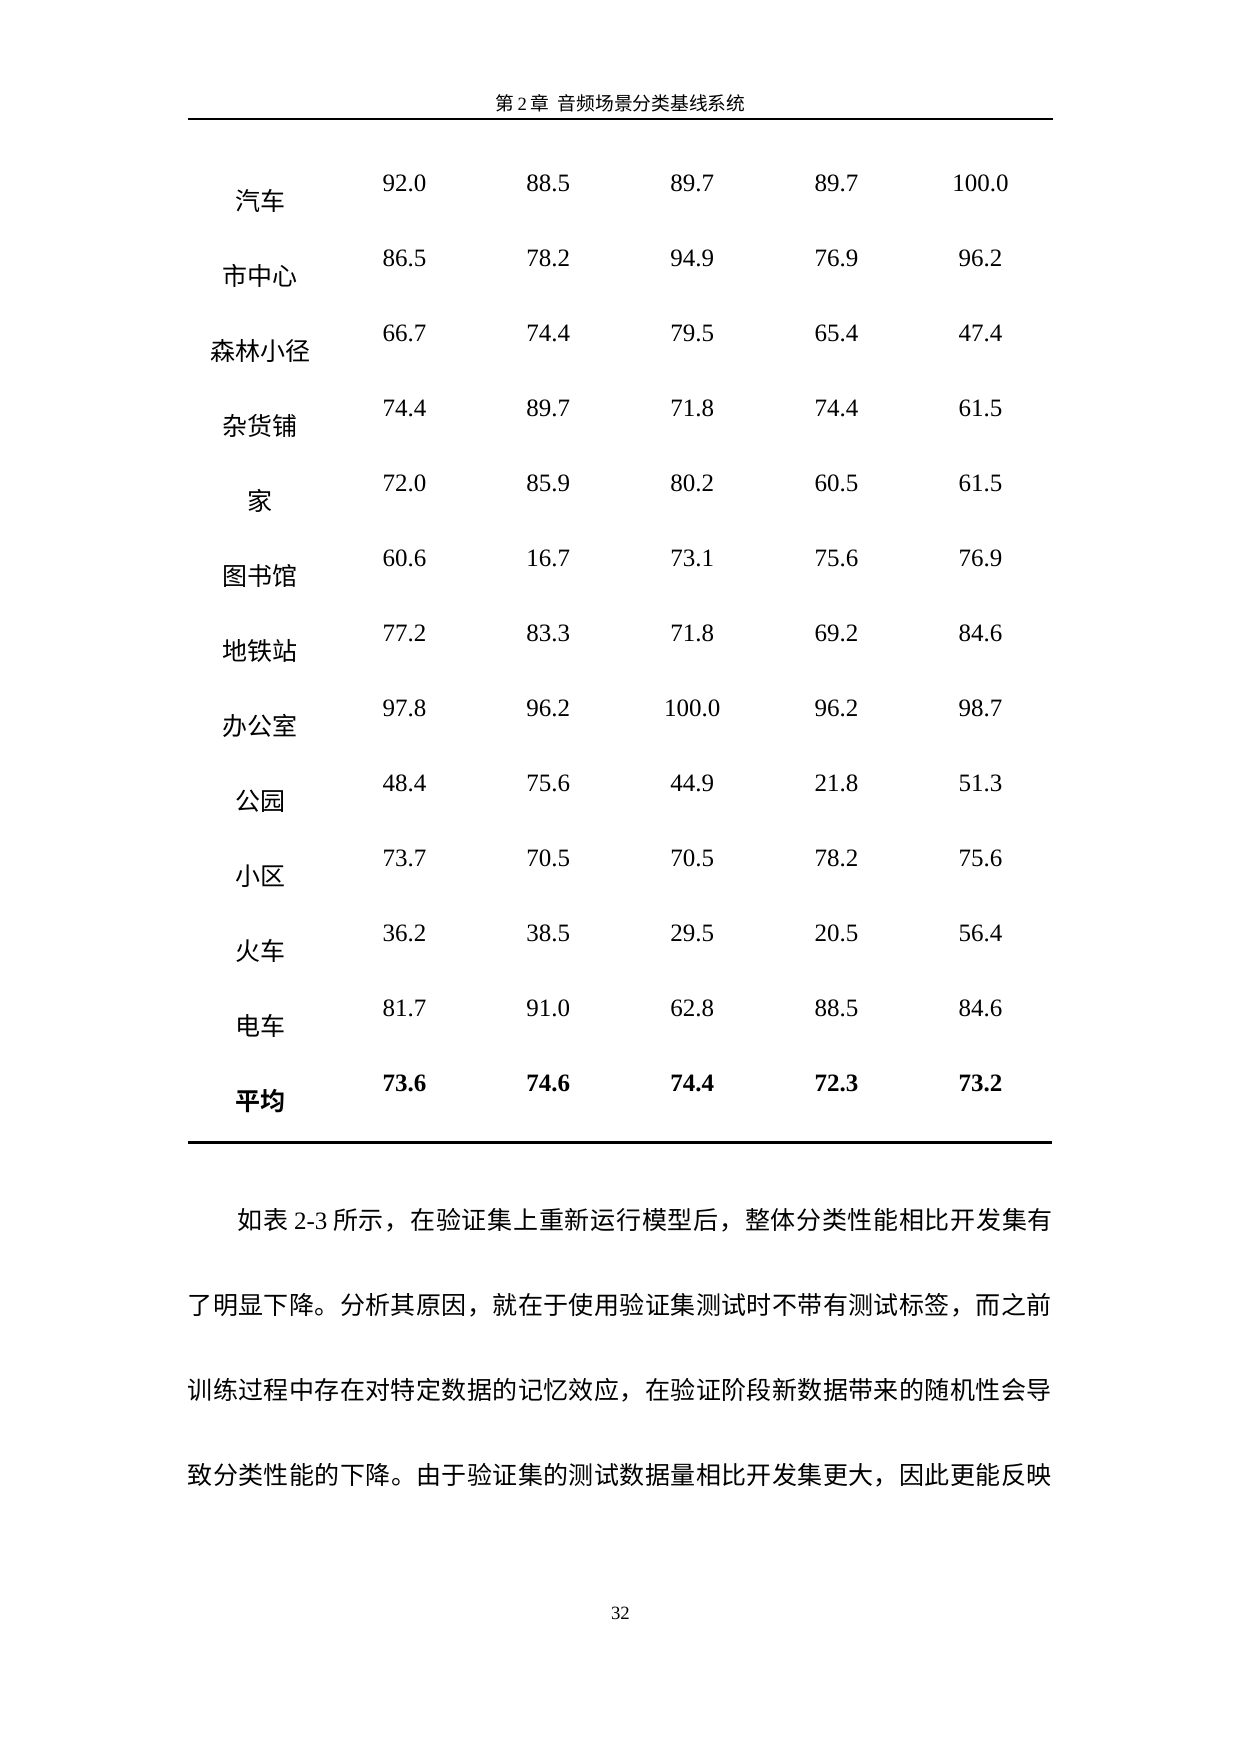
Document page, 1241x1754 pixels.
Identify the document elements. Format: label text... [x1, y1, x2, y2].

table_cell 83.3 [476, 616, 620, 691]
table_cell 100.0 [620, 691, 764, 766]
table_cell 88.5 [764, 991, 908, 1066]
table_cell 平均 [188, 1066, 332, 1141]
table_cell 75.6 [908, 841, 1052, 916]
table_cell 74.4 [332, 391, 476, 466]
table_cell 火车 [188, 916, 332, 991]
table_cell 73.7 [332, 841, 476, 916]
table_cell 78.2 [764, 841, 908, 916]
table_cell 91.0 [476, 991, 620, 1066]
table_cell 84.6 [908, 616, 1052, 691]
table_cell 家 [188, 466, 332, 541]
table_cell 75.6 [764, 541, 908, 616]
table_cell 66.7 [332, 316, 476, 391]
table_cell 47.4 [908, 316, 1052, 391]
table_cell 办公室 [188, 691, 332, 766]
table_cell 72.0 [332, 466, 476, 541]
table_cell 公园 [188, 766, 332, 841]
table_cell 69.2 [764, 616, 908, 691]
table_cell 84.6 [908, 991, 1052, 1066]
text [187, 1185, 1053, 1507]
table_cell 电车 [188, 991, 332, 1066]
table_cell 36.2 [332, 916, 476, 991]
table_cell 74.4 [476, 316, 620, 391]
table_cell 市中心 [188, 241, 332, 316]
table_cell 75.6 [476, 766, 620, 841]
table_cell 74.4 [620, 1066, 764, 1141]
table_cell 70.5 [620, 841, 764, 916]
table_cell 森林小径 [188, 316, 332, 391]
table_cell 98.7 [908, 691, 1052, 766]
table_cell 73.1 [620, 541, 764, 616]
table_cell 80.2 [620, 466, 764, 541]
table_cell 29.5 [620, 916, 764, 991]
table_cell 56.4 [908, 916, 1052, 991]
table_cell 60.6 [332, 541, 476, 616]
table_cell 88.5 [476, 166, 620, 241]
table_cell 71.8 [620, 391, 764, 466]
table_cell 51.3 [908, 766, 1052, 841]
table_cell 小区 [188, 841, 332, 916]
table_cell 73.6 [332, 1066, 476, 1141]
table_cell 96.2 [908, 241, 1052, 316]
table_cell 76.9 [764, 241, 908, 316]
table_cell 61.5 [908, 391, 1052, 466]
table_cell 地铁站 [188, 616, 332, 691]
table_cell 78.2 [476, 241, 620, 316]
table_cell 74.4 [764, 391, 908, 466]
table_cell 44.9 [620, 766, 764, 841]
table_cell 21.8 [764, 766, 908, 841]
table_cell 85.9 [476, 466, 620, 541]
table_cell 89.7 [764, 166, 908, 241]
table_cell 76.9 [908, 541, 1052, 616]
table_cell 71.8 [620, 616, 764, 691]
table_cell 97.8 [332, 691, 476, 766]
table_cell 89.7 [476, 391, 620, 466]
table_cell 81.7 [332, 991, 476, 1066]
table_cell 74.6 [476, 1066, 620, 1141]
table_cell 65.4 [764, 316, 908, 391]
table_cell 杂货铺 [188, 391, 332, 466]
table_cell 77.2 [332, 616, 476, 691]
table_cell 61.5 [908, 466, 1052, 541]
table_cell 70.5 [476, 841, 620, 916]
table_cell 89.7 [620, 166, 764, 241]
table_cell 92.0 [332, 166, 476, 241]
table_cell 20.5 [764, 916, 908, 991]
table_cell 72.3 [764, 1066, 908, 1141]
table_cell 16.7 [476, 541, 620, 616]
table_cell 96.2 [476, 691, 620, 766]
table_cell 38.5 [476, 916, 620, 991]
table_cell 79.5 [620, 316, 764, 391]
table_cell 48.4 [332, 766, 476, 841]
table_cell 94.9 [620, 241, 764, 316]
table_cell 汽车 [188, 166, 332, 241]
table_cell 图书馆 [188, 541, 332, 616]
table_cell 100.0 [908, 166, 1052, 241]
table_cell 73.2 [908, 1066, 1052, 1141]
table_cell 96.2 [764, 691, 908, 766]
table_cell 62.8 [620, 991, 764, 1066]
table_cell 60.5 [764, 466, 908, 541]
table_cell 86.5 [332, 241, 476, 316]
